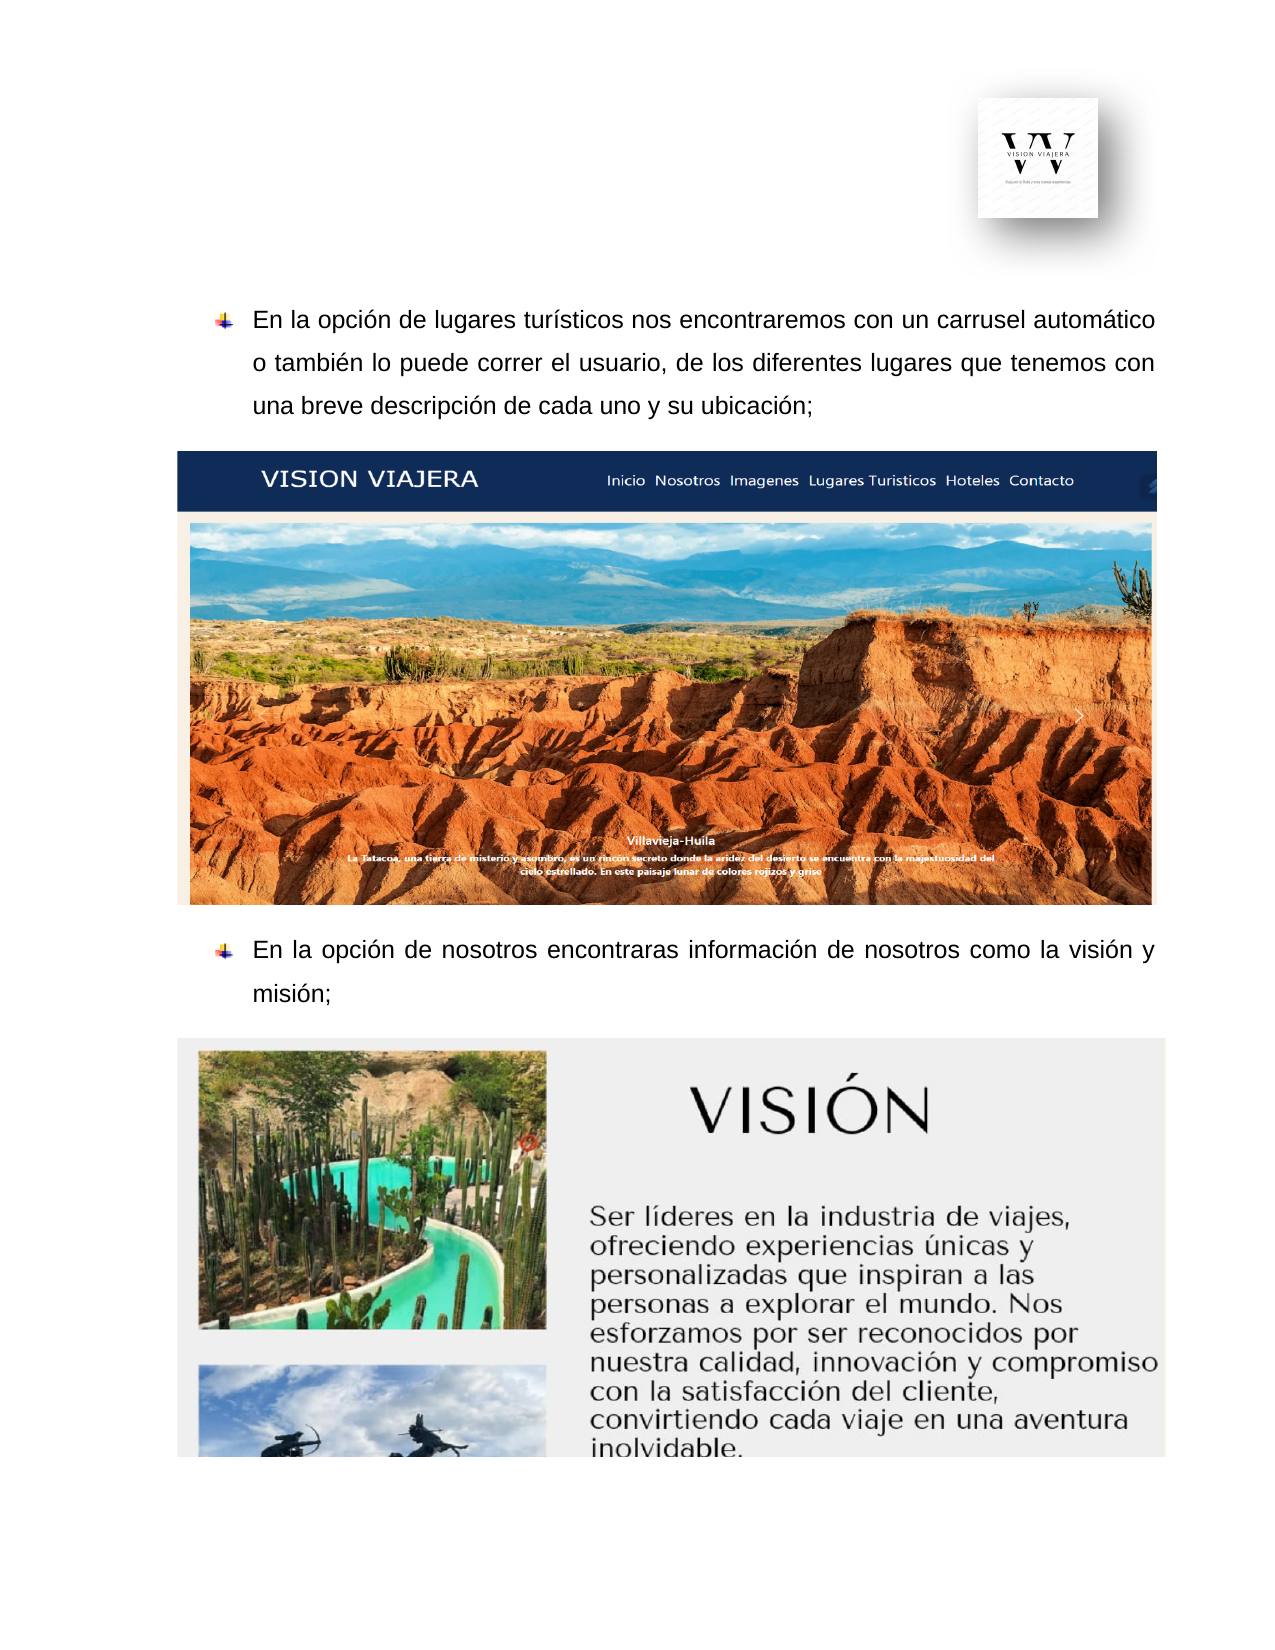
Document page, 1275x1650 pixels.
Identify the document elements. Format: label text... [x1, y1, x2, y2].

list En la opción de lugares turísticos nos encontraremos con un carrusel automático o también lo puede correr el usuario, de los diferentes lugares que tenemos con una breve descripción de cada uno y su ubicación; [215, 305, 1157, 420]
list En la opción de nosotros encontraras información de nosotros como la visión y misión; [215, 936, 1157, 1007]
picture [215, 942, 233, 959]
picture [177, 451, 1157, 905]
picture [978, 98, 1098, 218]
picture [177, 1038, 1166, 1457]
picture [215, 311, 233, 329]
